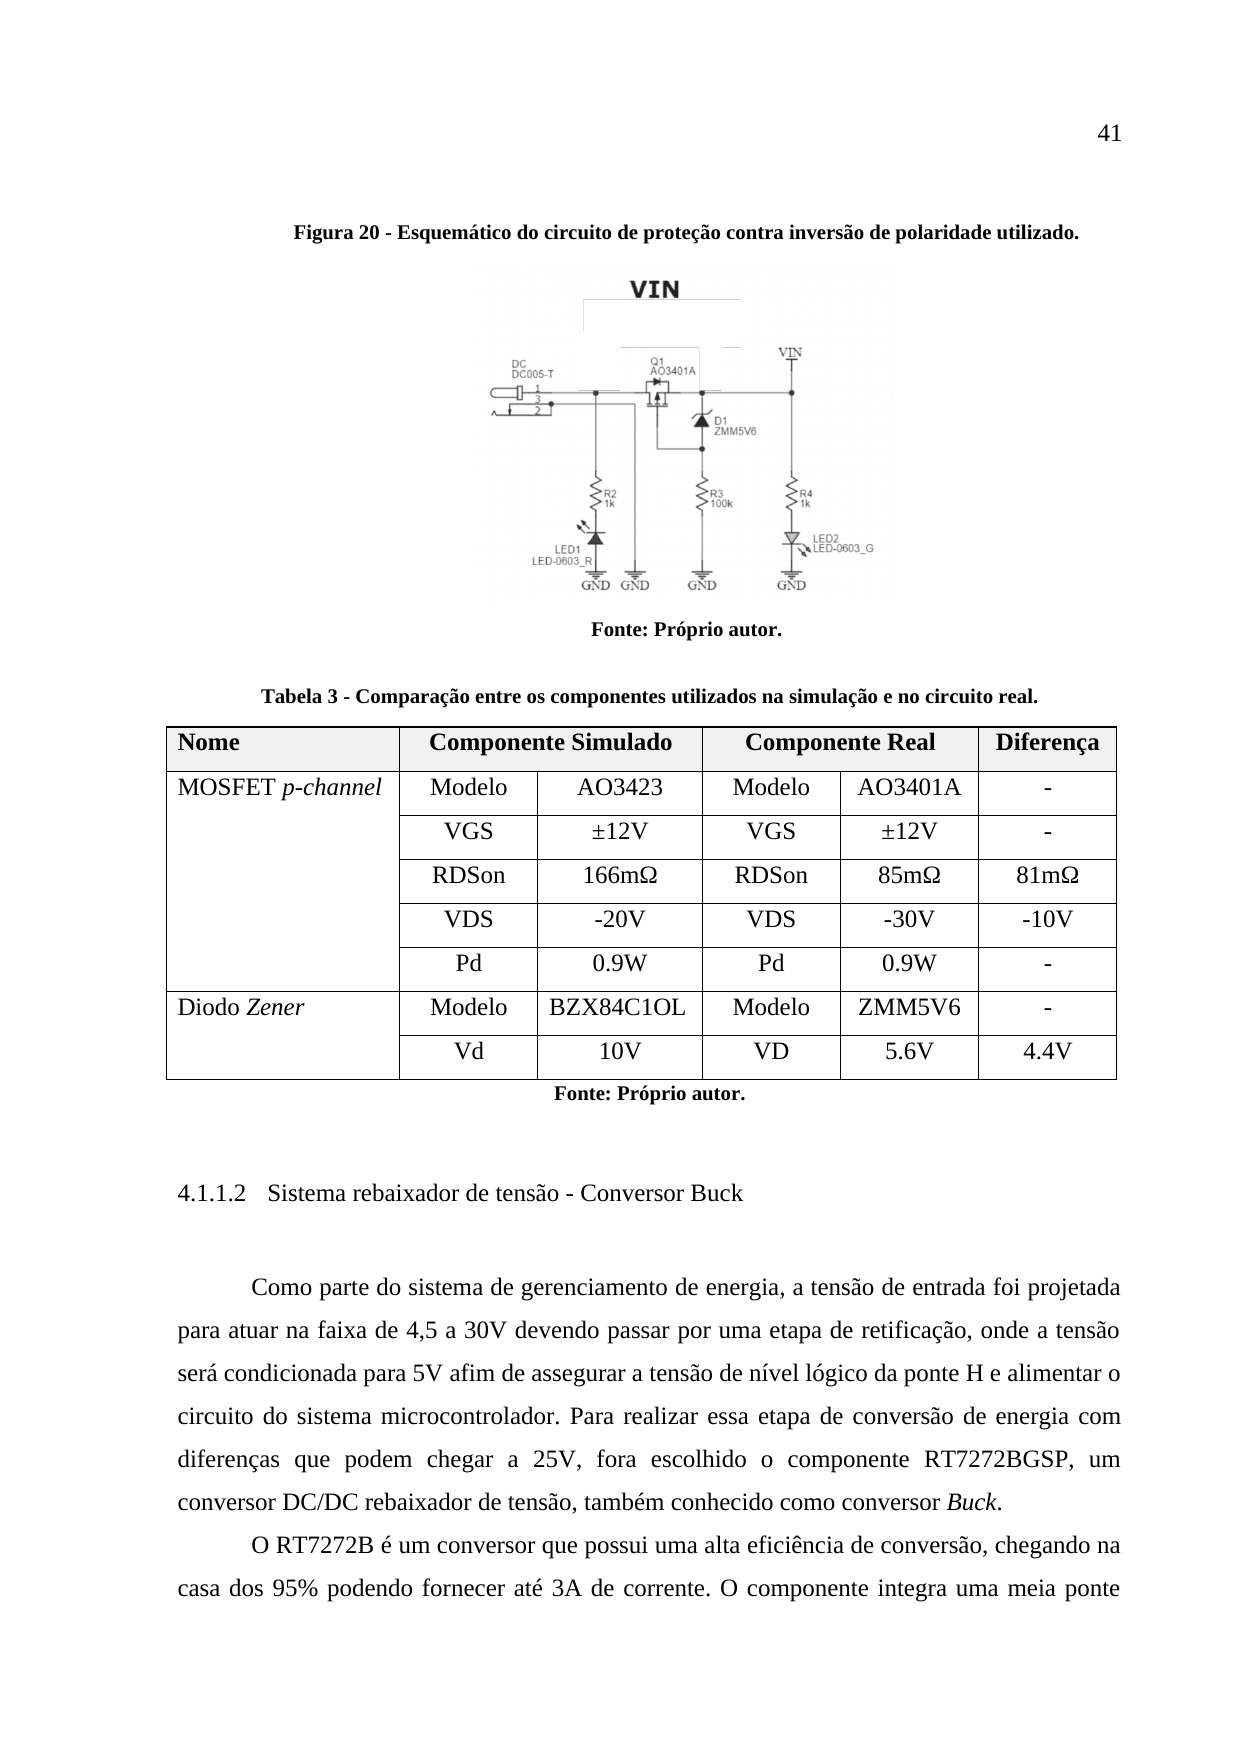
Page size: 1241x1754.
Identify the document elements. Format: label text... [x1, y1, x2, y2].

table_cell ±12V [841, 816, 978, 859]
table_cell RDSon [703, 860, 840, 903]
table_cell 81mΩ [979, 860, 1116, 903]
picture [476, 263, 898, 603]
table_cell VGS [703, 816, 840, 859]
subtitle Sistema rebaixador de tensão - Conversor Buck [177, 1178, 1122, 1207]
table_cell -30V [841, 904, 978, 947]
table_cell ±12V [538, 816, 702, 859]
table_cell VGS [400, 816, 537, 859]
table_cell AO3401A [841, 772, 978, 815]
table_cell 0.9W [538, 948, 702, 991]
table_cell Pd [703, 948, 840, 991]
table_cell -10V [979, 904, 1116, 947]
table_cell 10V [538, 1036, 702, 1079]
table_cell 85mΩ [841, 860, 978, 903]
table_cell 0.9W [841, 948, 978, 991]
text Como parte do sistema de gerenciamento de energia, a tensão de entrada foi projetada para atuar na faixa de 4,5 a 30V devendo passar por uma etapa de retificação, onde a tensão será condicionada para 5V afim de assegurar a tensão de nível lógico da ponte H e alimentar o circuito do sistema microcontrolador. Para realizar essa etapa de conversão de energia com diferenças que podem chegar a 25V, fora escolhido o componente RT7272BGSP, um conversor DC/DC rebaixador de tensão, também conhecido como conversor Buck. [177, 1272, 1122, 1516]
table_header Componente Real [703, 728, 978, 771]
table_header Nome [167, 728, 399, 771]
text Fonte: Próprio autor. [177, 1080, 1122, 1104]
table_cell VD [703, 1036, 840, 1079]
table_cell BZX84C1OL [538, 992, 702, 1035]
table_cell AO3423 [538, 772, 702, 815]
table_cell VDS [400, 904, 537, 947]
table_header Diferença [979, 728, 1116, 771]
table_cell 5.6V [841, 1036, 978, 1079]
table_cell 4.4V [979, 1036, 1116, 1079]
table_cell - [979, 772, 1116, 815]
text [177, 1530, 1122, 1602]
table_cell Diodo Zener [167, 992, 399, 1079]
table_cell ZMM5V6 [841, 992, 978, 1035]
text Tabela 3 - Comparação entre os componentes utilizados na simulação e no circuito real. [177, 683, 1122, 708]
table_cell -20V [538, 904, 702, 947]
table_cell Modelo [400, 992, 537, 1035]
table_cell - [979, 948, 1116, 991]
table_cell Pd [400, 948, 537, 991]
table_cell - [979, 816, 1116, 859]
table_cell MOSFET p-channel [167, 772, 399, 991]
table_cell Modelo [703, 992, 840, 1035]
table_cell 166mΩ [538, 860, 702, 903]
table_cell RDSon [400, 860, 537, 903]
table_cell - [979, 992, 1116, 1035]
table_cell VDS [703, 904, 840, 947]
text Figura 20 - Esquemático do circuito de proteção contra inversão de polaridade utilizado. [177, 220, 1122, 244]
table_cell Vd [400, 1036, 537, 1079]
table_cell Modelo [400, 772, 537, 815]
table_cell Modelo [703, 772, 840, 815]
text Fonte: Próprio autor. [177, 617, 1122, 641]
table_header Componente Simulado [400, 728, 702, 771]
